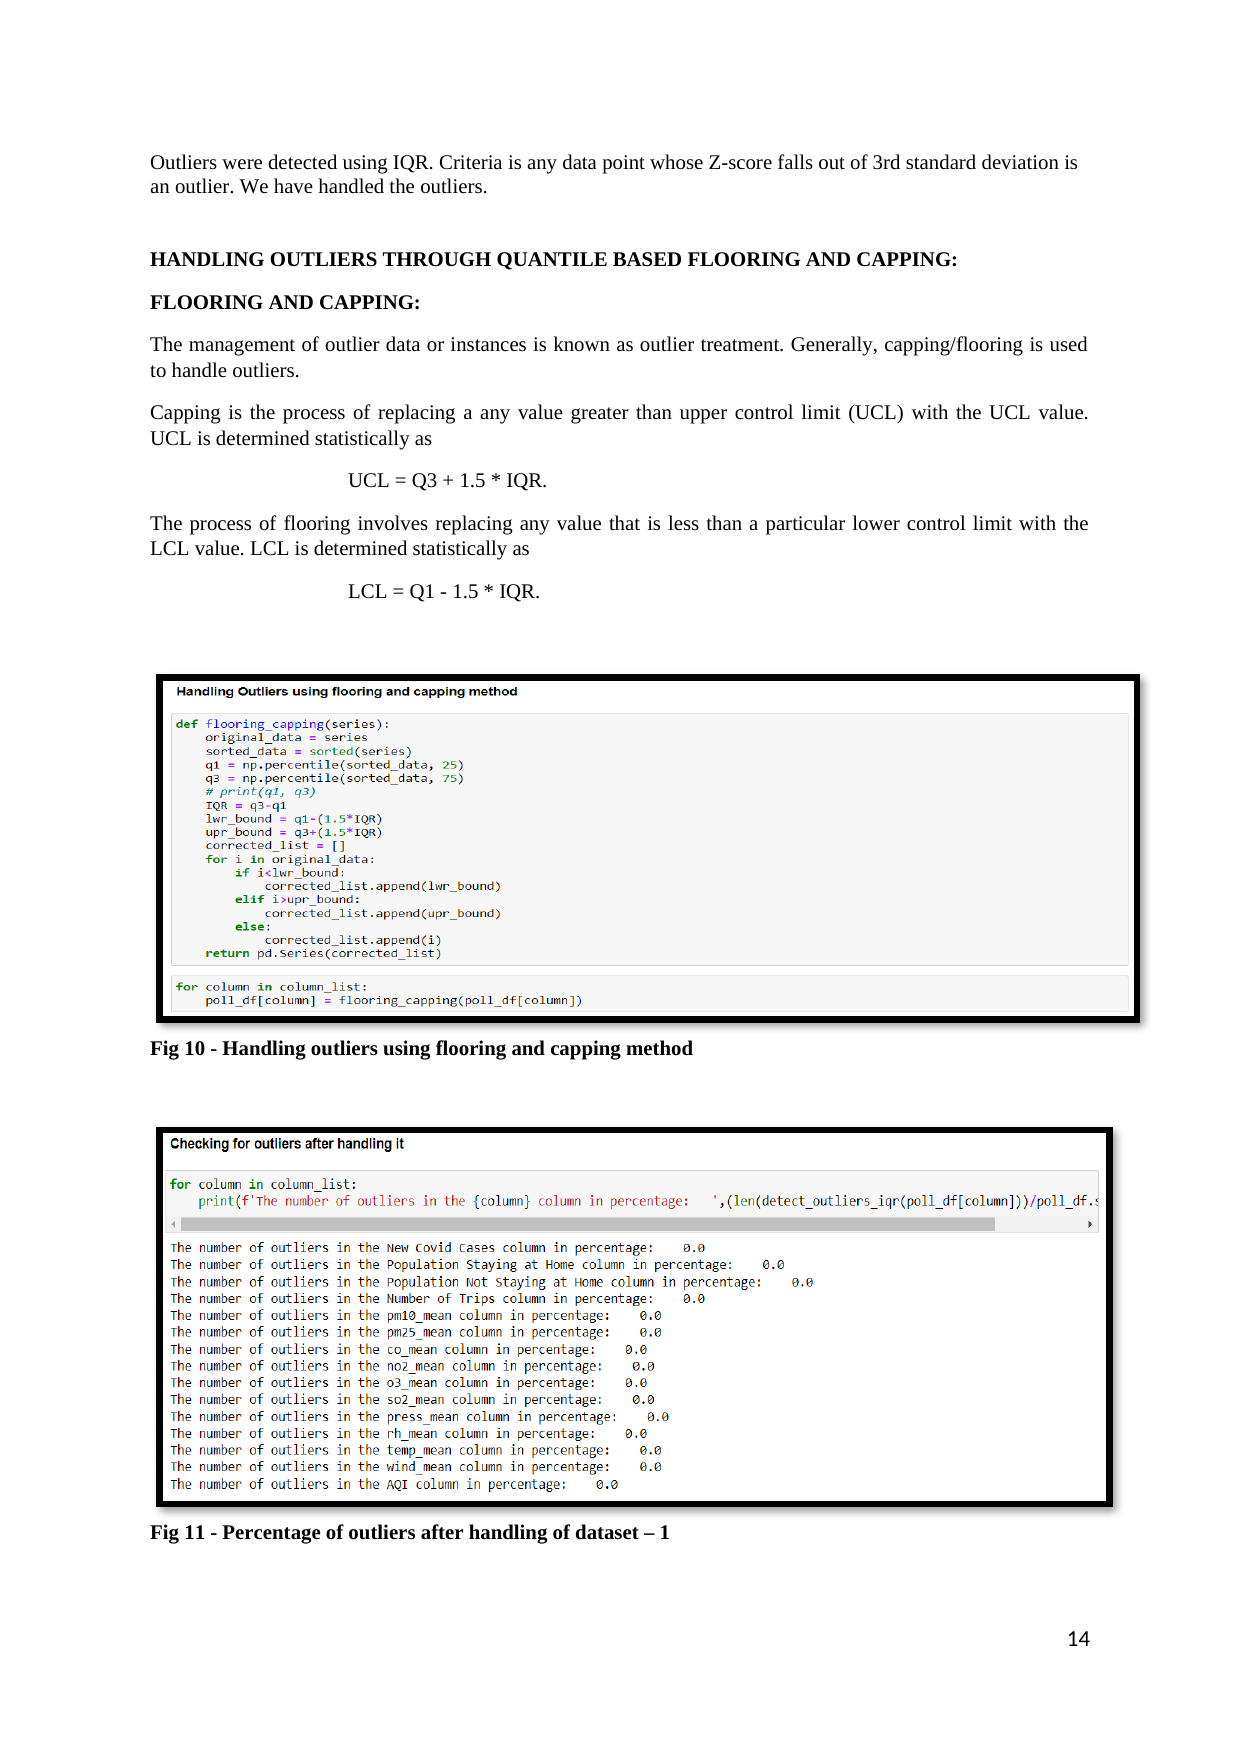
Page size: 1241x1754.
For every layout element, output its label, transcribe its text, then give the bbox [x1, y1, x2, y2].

text HANDLING OUTLIERS THROUGH QUANTILE BASED FLOORING AND CAPPING: [150, 247, 1090, 271]
text LCL = Q1 - 1.5 * IQR. [150, 579, 1090, 603]
text The process of flooring involves replacing any value that is less than a particular lower control limit with the LCL value. LCL is determined statistically as [150, 511, 1090, 560]
text Outliers were detected using IQR. Criteria is any data point whose Z-score falls out of 3rd standard deviation is an outlier. We have handled the outliers. [150, 150, 1090, 198]
picture [163, 681, 1134, 1016]
picture [163, 1133, 1106, 1501]
text Capping is the process of replacing a any value greater than upper control limit (UCL) with the UCL value. UCL is determined statistically as [150, 400, 1090, 450]
text FLOORING AND CAPPING: [150, 289, 1090, 314]
text UCL = Q3 + 1.5 * IQR. [150, 468, 1090, 492]
text The management of outlier data or instances is known as outlier treatment. Generally, capping/flooring is used to handle outliers. [150, 332, 1090, 382]
